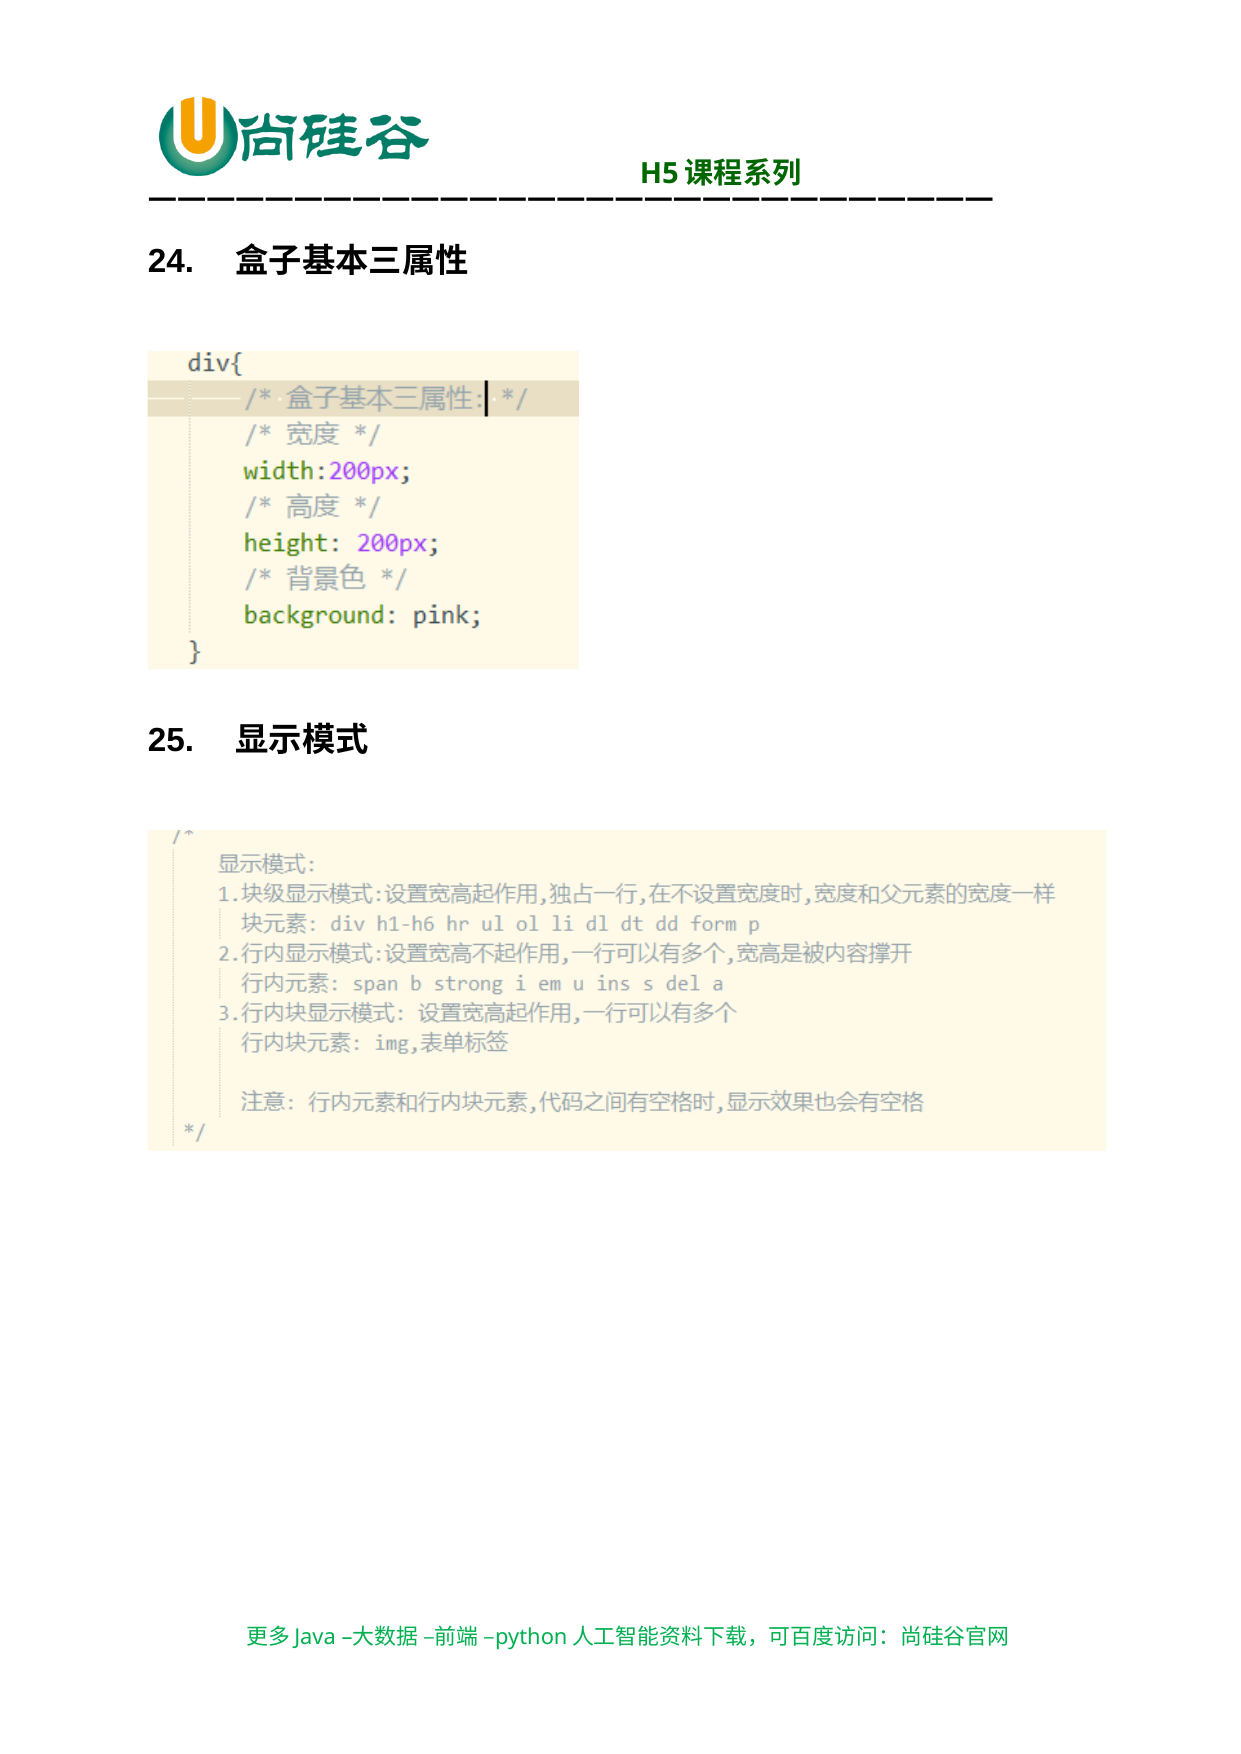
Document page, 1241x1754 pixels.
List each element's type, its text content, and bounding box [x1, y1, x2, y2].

picture [147, 830, 1107, 1151]
subtitle 盒子基本三属性 [148, 225, 1107, 290]
subtitle 显示模式 [148, 704, 1107, 769]
picture [147, 88, 436, 184]
picture [147, 351, 579, 669]
